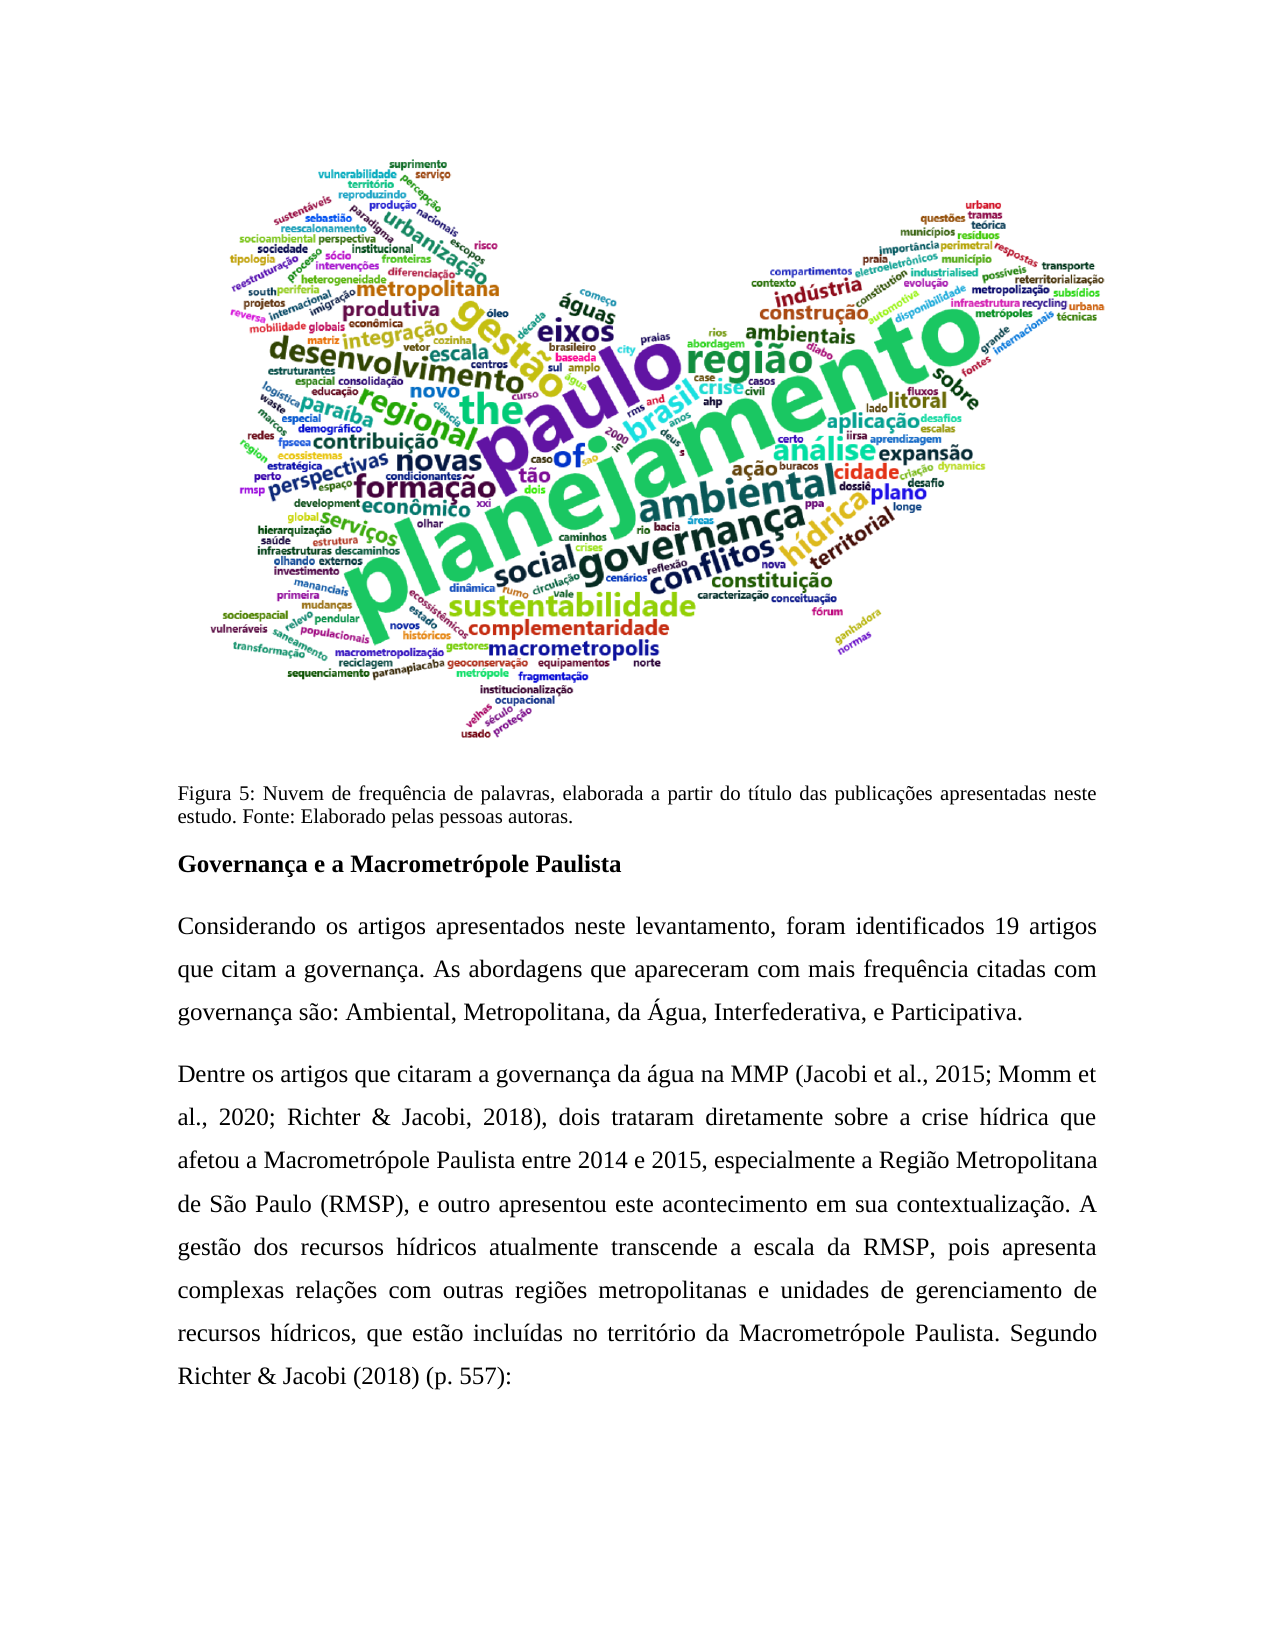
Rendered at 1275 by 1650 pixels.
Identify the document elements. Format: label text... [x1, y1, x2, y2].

text Considerando os artigos apresentados neste levantamento, foram identificados 19 artigos que citam a governança. As abordagens que apareceram com mais frequência citadas com governança são: Ambiental, Metropolitana, da Água, Interfederativa, e Participativa. [177, 911, 1098, 1026]
picture [196, 147, 1115, 746]
subtitle Governança e a Macrometrópole Paulista [177, 849, 1098, 878]
text Figura 5: Nuvem de frequência de palavras, elaborada a partir do título das publicações apresentadas neste estudo. Fonte: Elaborado pelas pessoas autoras. [177, 780, 1098, 828]
text Dentre os artigos que citaram a governança da água na MMP (Jacobi et al., 2015; Momm et al., 2020; Richter & Jacobi, 2018), dois trataram diretamente sobre a crise hídrica que afetou a Macrometrópole Paulista entre 2014 e 2015, especialmente a Região Metropolitana de São Paulo (RMSP), e outro apresentou este acontecimento em sua contextualização. A gestão dos recursos hídricos atualmente transcende a escala da RMSP, pois apresenta complexas relações com outras regiões metropolitanas e unidades de gerenciamento de recursos hídricos, que estão incluídas no território da Macrometrópole Paulista. Segundo Richter & Jacobi (2018) (p. 557): [177, 1059, 1098, 1390]
